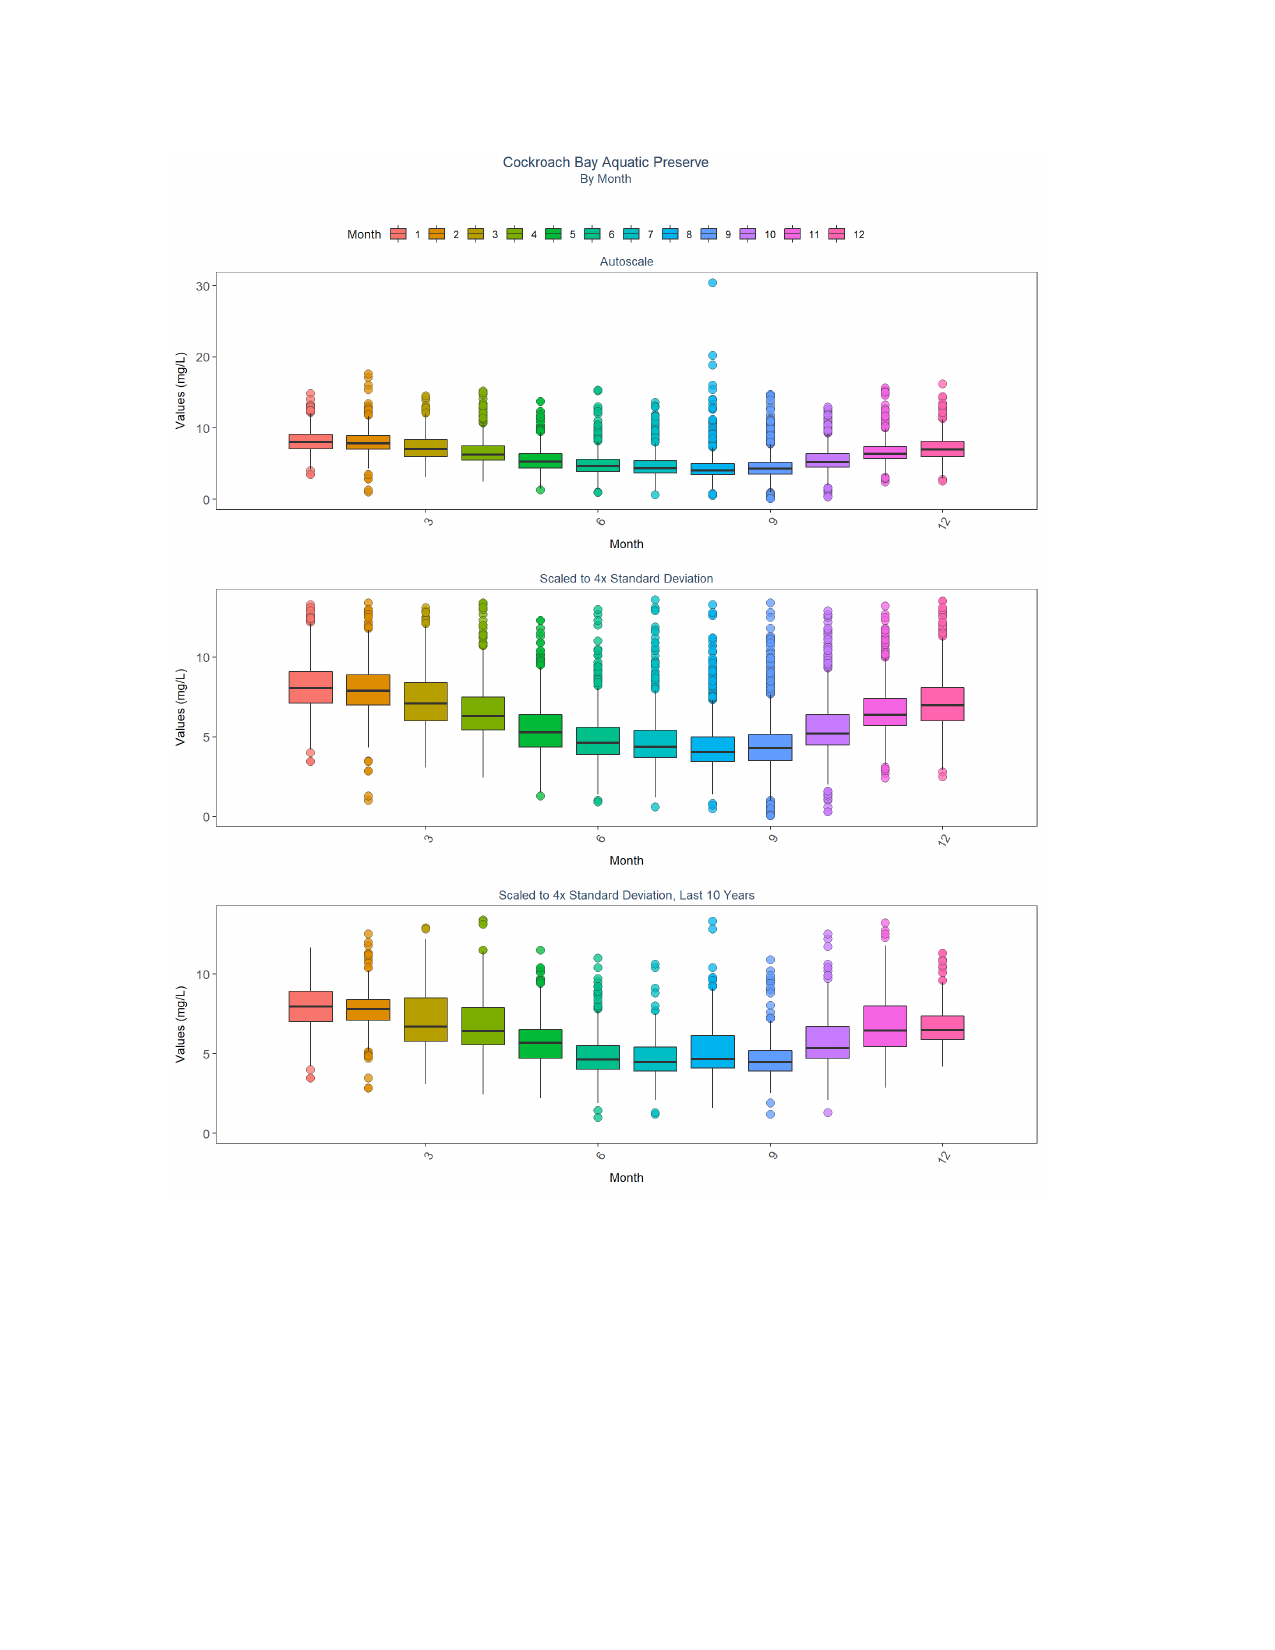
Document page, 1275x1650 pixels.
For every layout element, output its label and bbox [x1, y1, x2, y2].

picture [168, 150, 1044, 1200]
